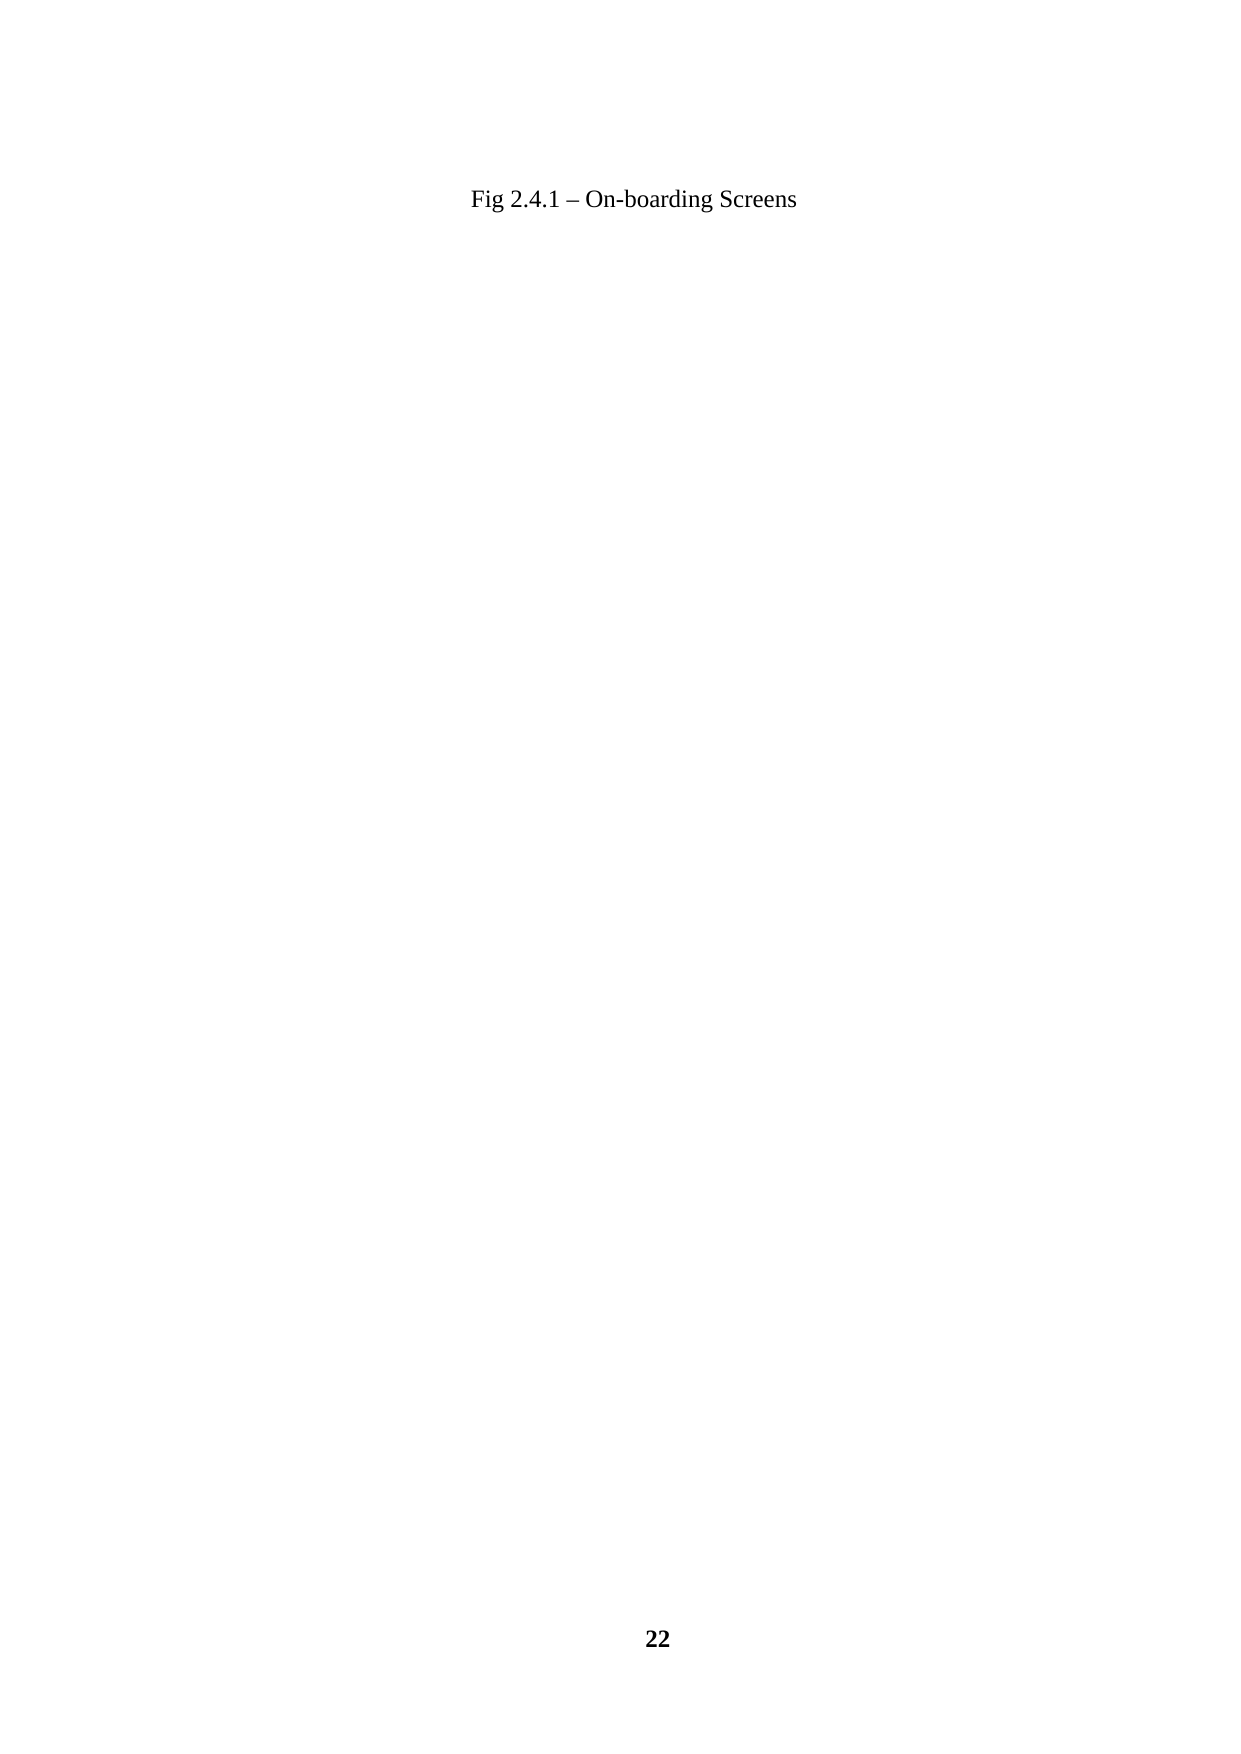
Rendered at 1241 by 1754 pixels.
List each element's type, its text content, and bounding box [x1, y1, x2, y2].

text Fig 2.4.1 – On-boarding Screens [225, 184, 1043, 213]
